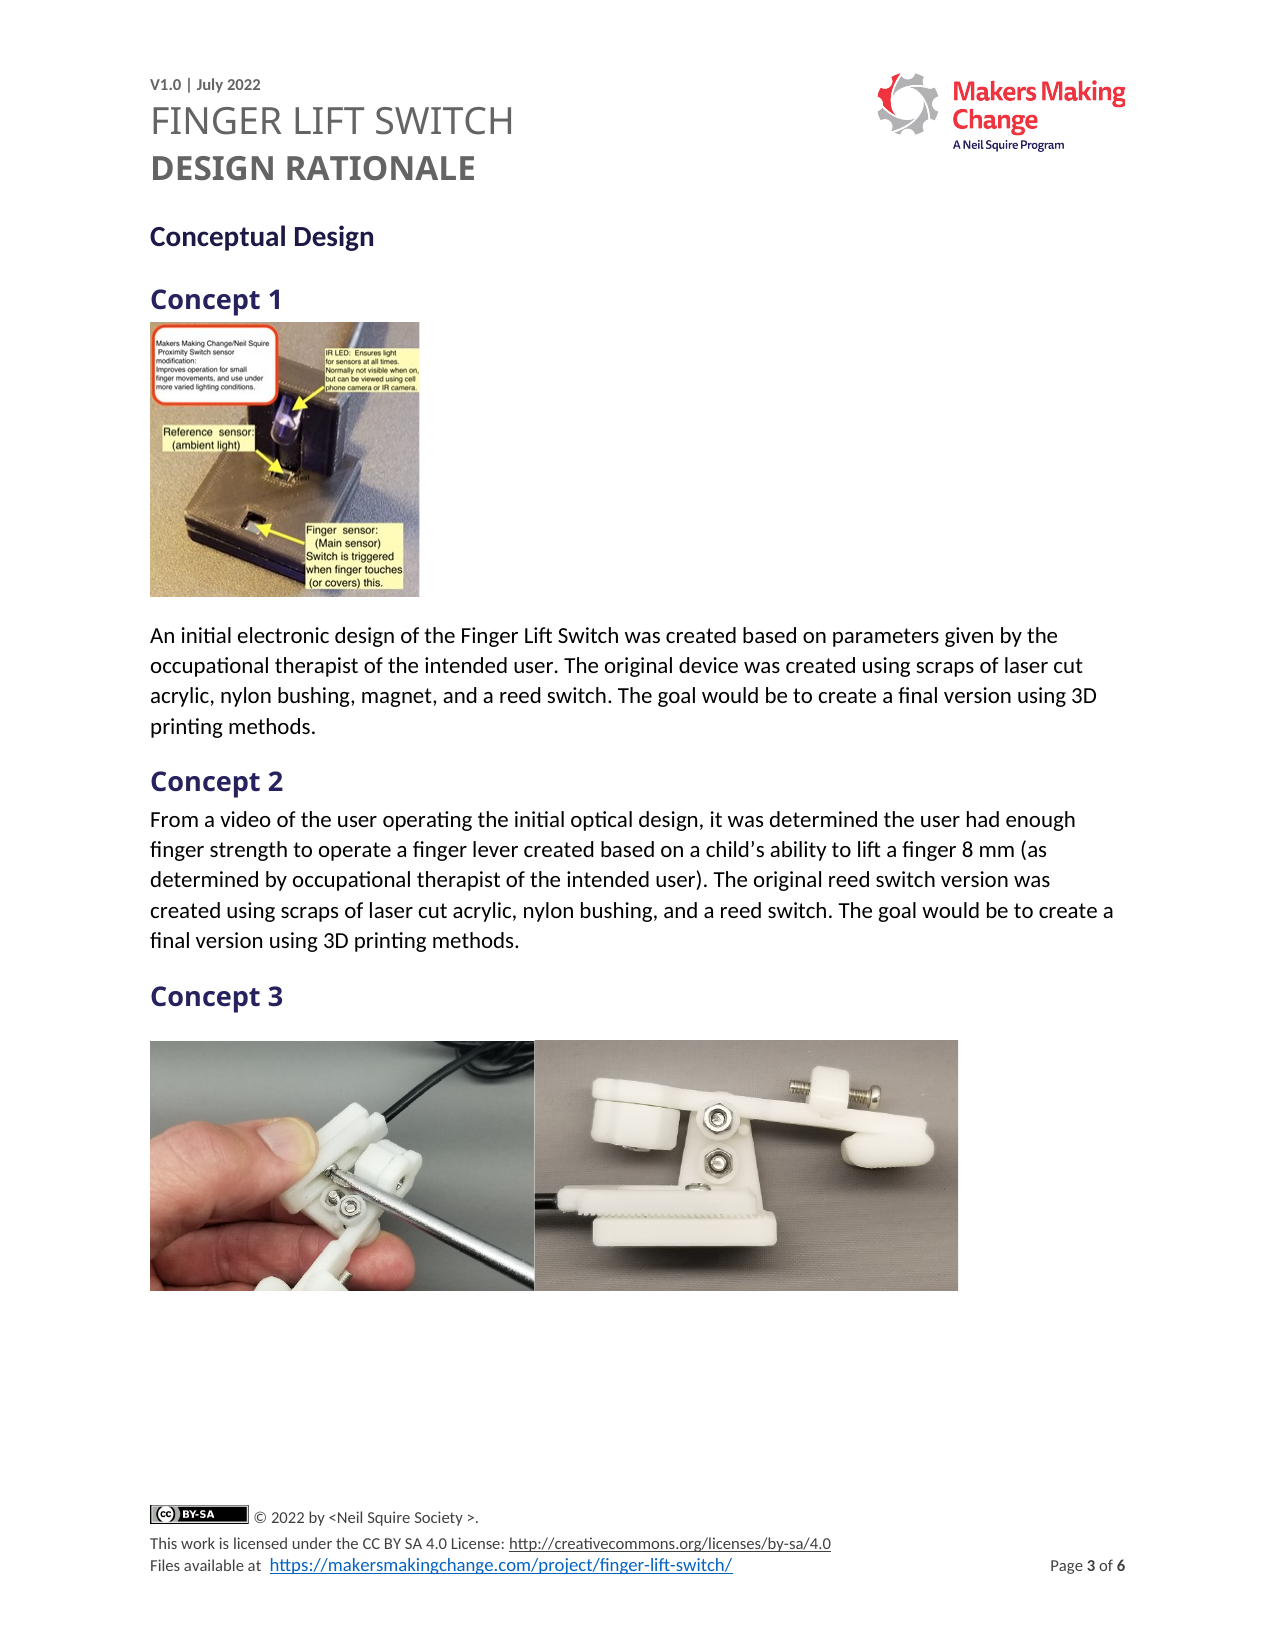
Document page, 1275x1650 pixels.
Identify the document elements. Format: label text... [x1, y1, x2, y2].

picture [150, 1505, 249, 1524]
picture [150, 1040, 959, 1291]
subtitle Conceptual Design [150, 218, 1125, 254]
text An initial electronic design of the Finger Lift Switch was created based on parameters given by the occupational therapist of the intended user. The original device was created using scraps of laser cut acrylic, nylon bushing, magnet, and a reed switch. The goal would be to create a final version using 3D printing methods. [150, 621, 1125, 740]
subtitle Concept 1 [150, 280, 1125, 317]
subtitle Concept 2 [150, 763, 1125, 800]
subtitle Concept 3 [150, 977, 1125, 1014]
picture [150, 322, 420, 597]
picture [877, 73, 1125, 152]
text From a video of the user operating the initial optical design, it was determined the user had enough finger strength to operate a finger lever created based on a child’s ability to lift a finger 8 mm (as determined by occupational therapist of the intended user). The original reed switch version was created using scraps of laser cut acrylic, nylon bushing, and a reed switch. The goal would be to create a final version using 3D printing methods. [150, 805, 1125, 954]
